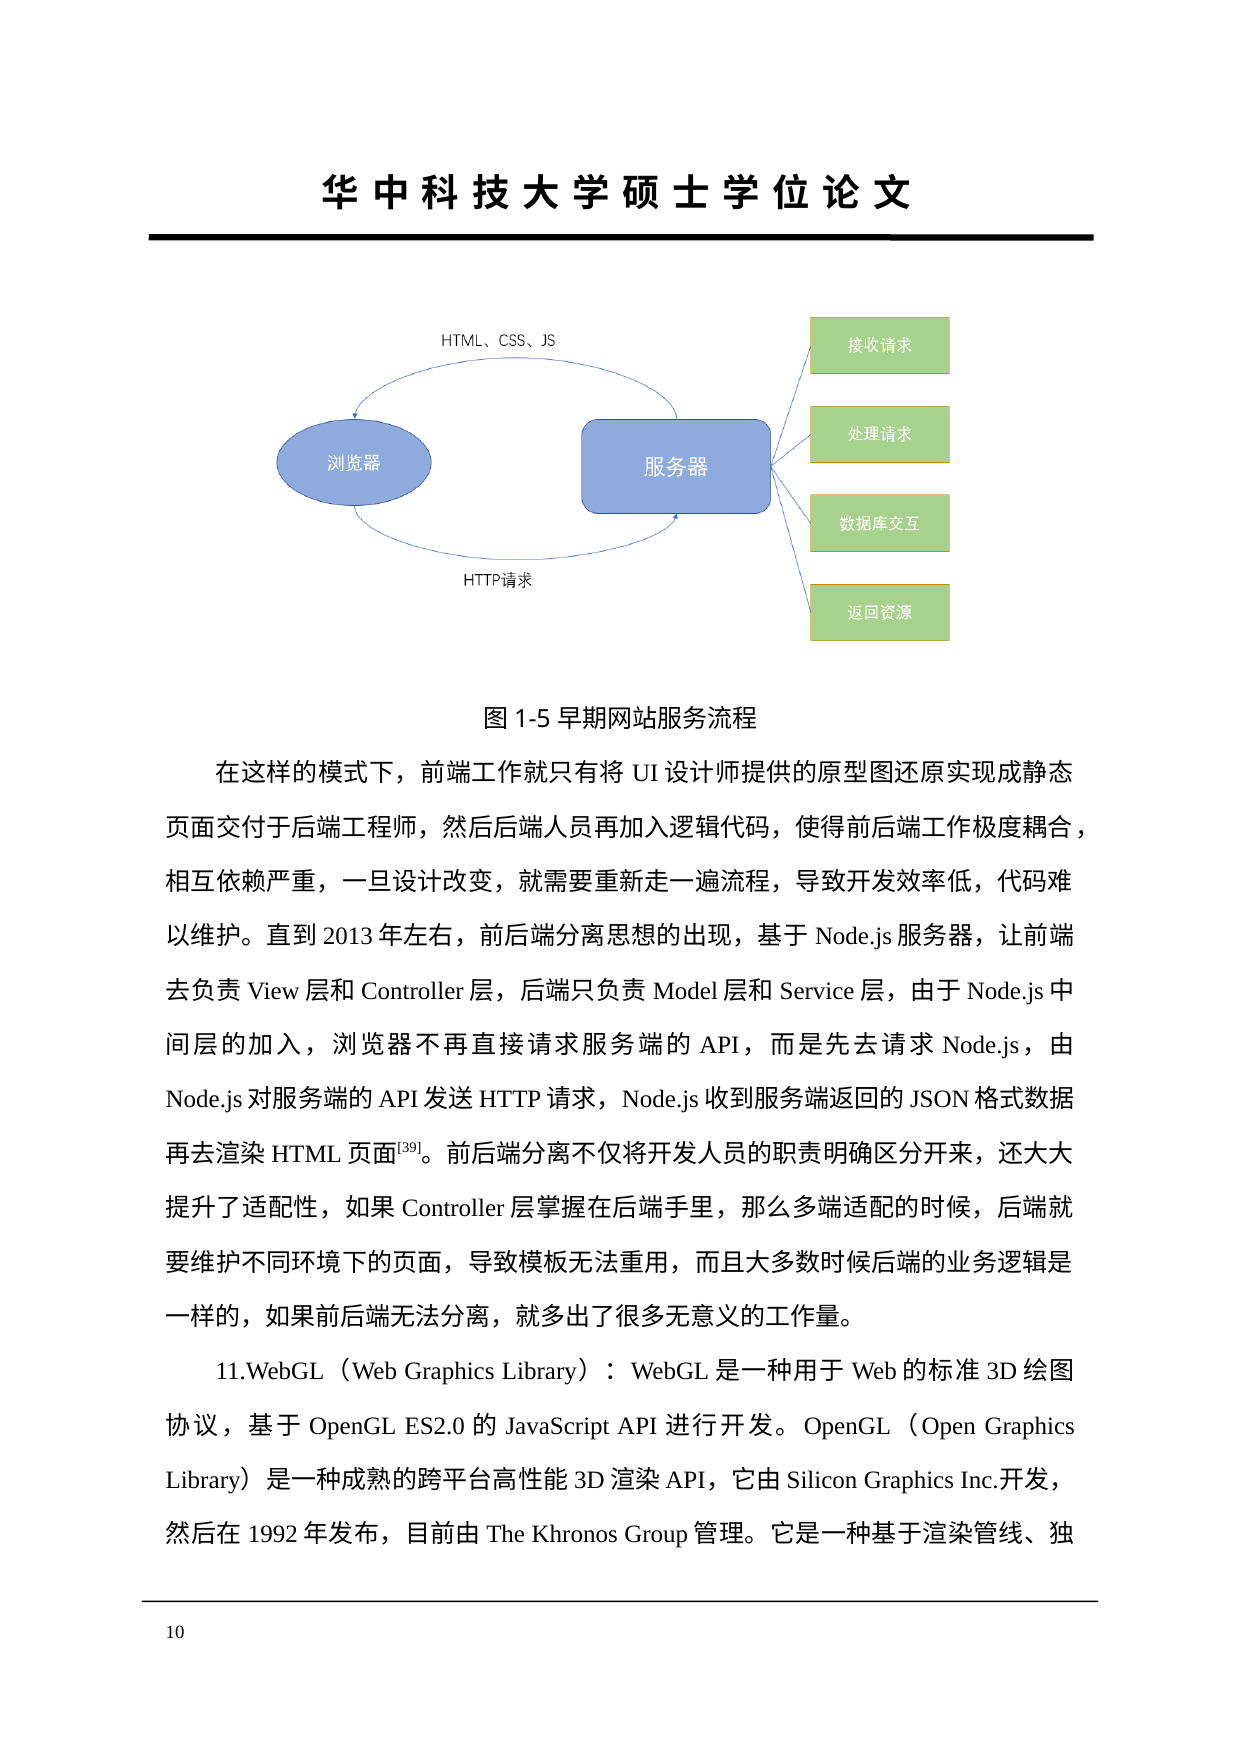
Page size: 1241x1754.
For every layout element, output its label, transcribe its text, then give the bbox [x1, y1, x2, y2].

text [165, 1351, 1075, 1550]
text 图 1-5 早期网站服务流程 [165, 698, 1075, 734]
text 在这样的模式下，前端工作就只有将UI设计师提供的原型图还原实现成静态页面交付于后端工程师，然后后端人员再加入逻辑代码，使得前后端工作极度耦合，相互依赖严重，一旦设计改变，就需要重新走一遍流程，导致开发效率低，代码难以维护。直到2013年左右，前后端分离思想的出现，基于Node.js服务器，让前端去负责View层和Controller层，后端只负责Model层和Service层，由于Node.js中间层的加入，浏览器不再直接请求服务端的API，而是先去请求Node.js，由Node.js对服务端的API发送HTTP请求，Node.js收到服务端返回的JSON格式数据再去渲染HTML页面[39]。前后端分离不仅将开发人员的职责明确区分开来，还大大提升了适配性，如果Controller层掌握在后端手里，那么多端适配的时候，后端就要维护不同环境下的页面，导致模板无法重用，而且大多数时候后端的业务逻辑是一样的，如果前后端无法分离，就多出了很多无意义的工作量。 [165, 753, 1075, 1333]
picture [255, 265, 985, 684]
